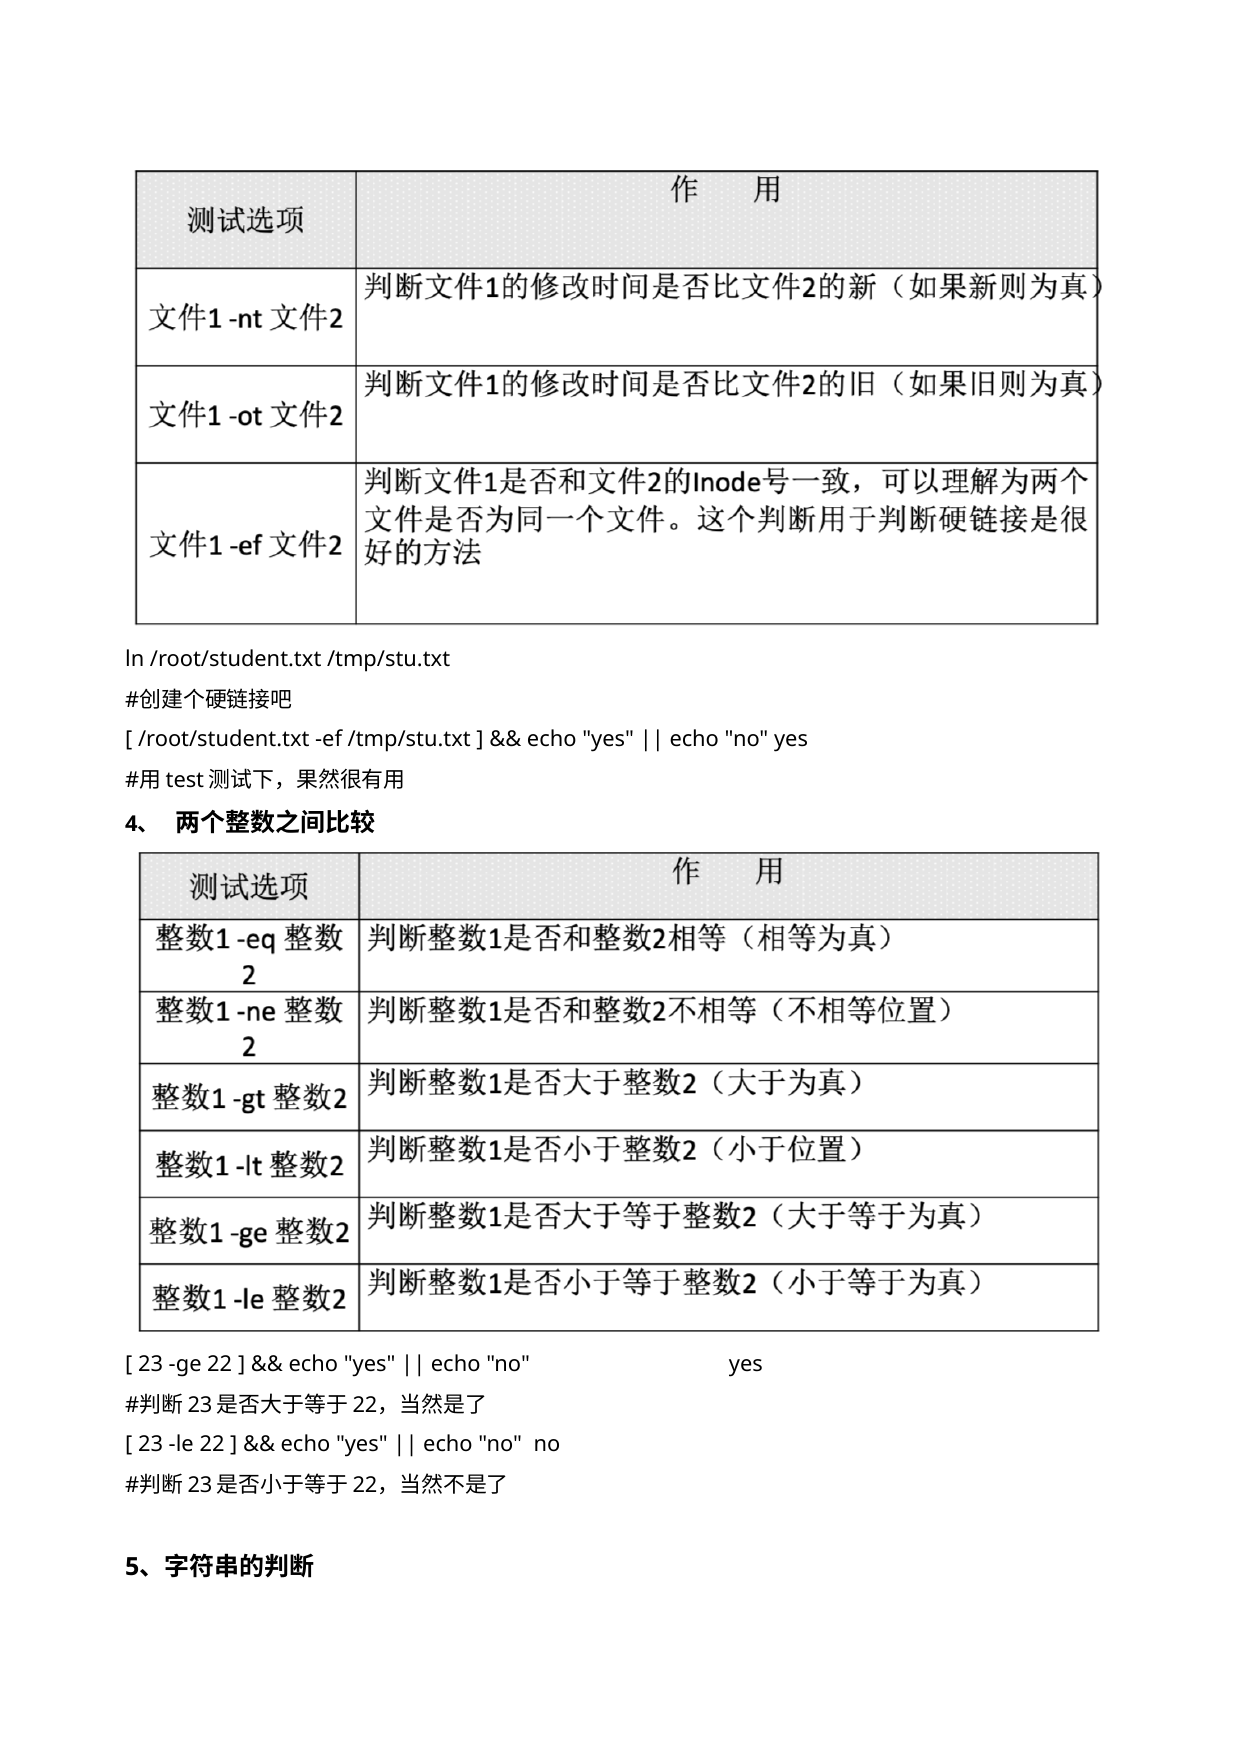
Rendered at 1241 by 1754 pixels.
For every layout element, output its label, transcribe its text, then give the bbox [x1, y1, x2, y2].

text [ 23 -ge 22 ] && echo "yes" || echo "no" yes [125, 1348, 1115, 1378]
text #用test测试下，果然很有用 [125, 762, 1115, 793]
picture [125, 850, 1116, 1341]
text ln /root/student.txt /tmp/stu.txt [125, 643, 1115, 673]
list 两个整数之间比较 [125, 803, 1115, 839]
text 5、字符串的判断 [125, 1547, 1115, 1583]
text #创建个硬链接吧 [125, 682, 1115, 713]
text #判断23是否小于等于22，当然不是了 [125, 1467, 1115, 1498]
text #判断23是否大于等于22，当然是了 [125, 1387, 1115, 1418]
picture [125, 162, 1116, 636]
text [ /root/student.txt -ef /tmp/stu.txt ] && echo "yes" || echo "no" yes [125, 723, 1115, 753]
text [ 23 -le 22 ] && echo "yes" || echo "no" no [125, 1428, 1115, 1458]
